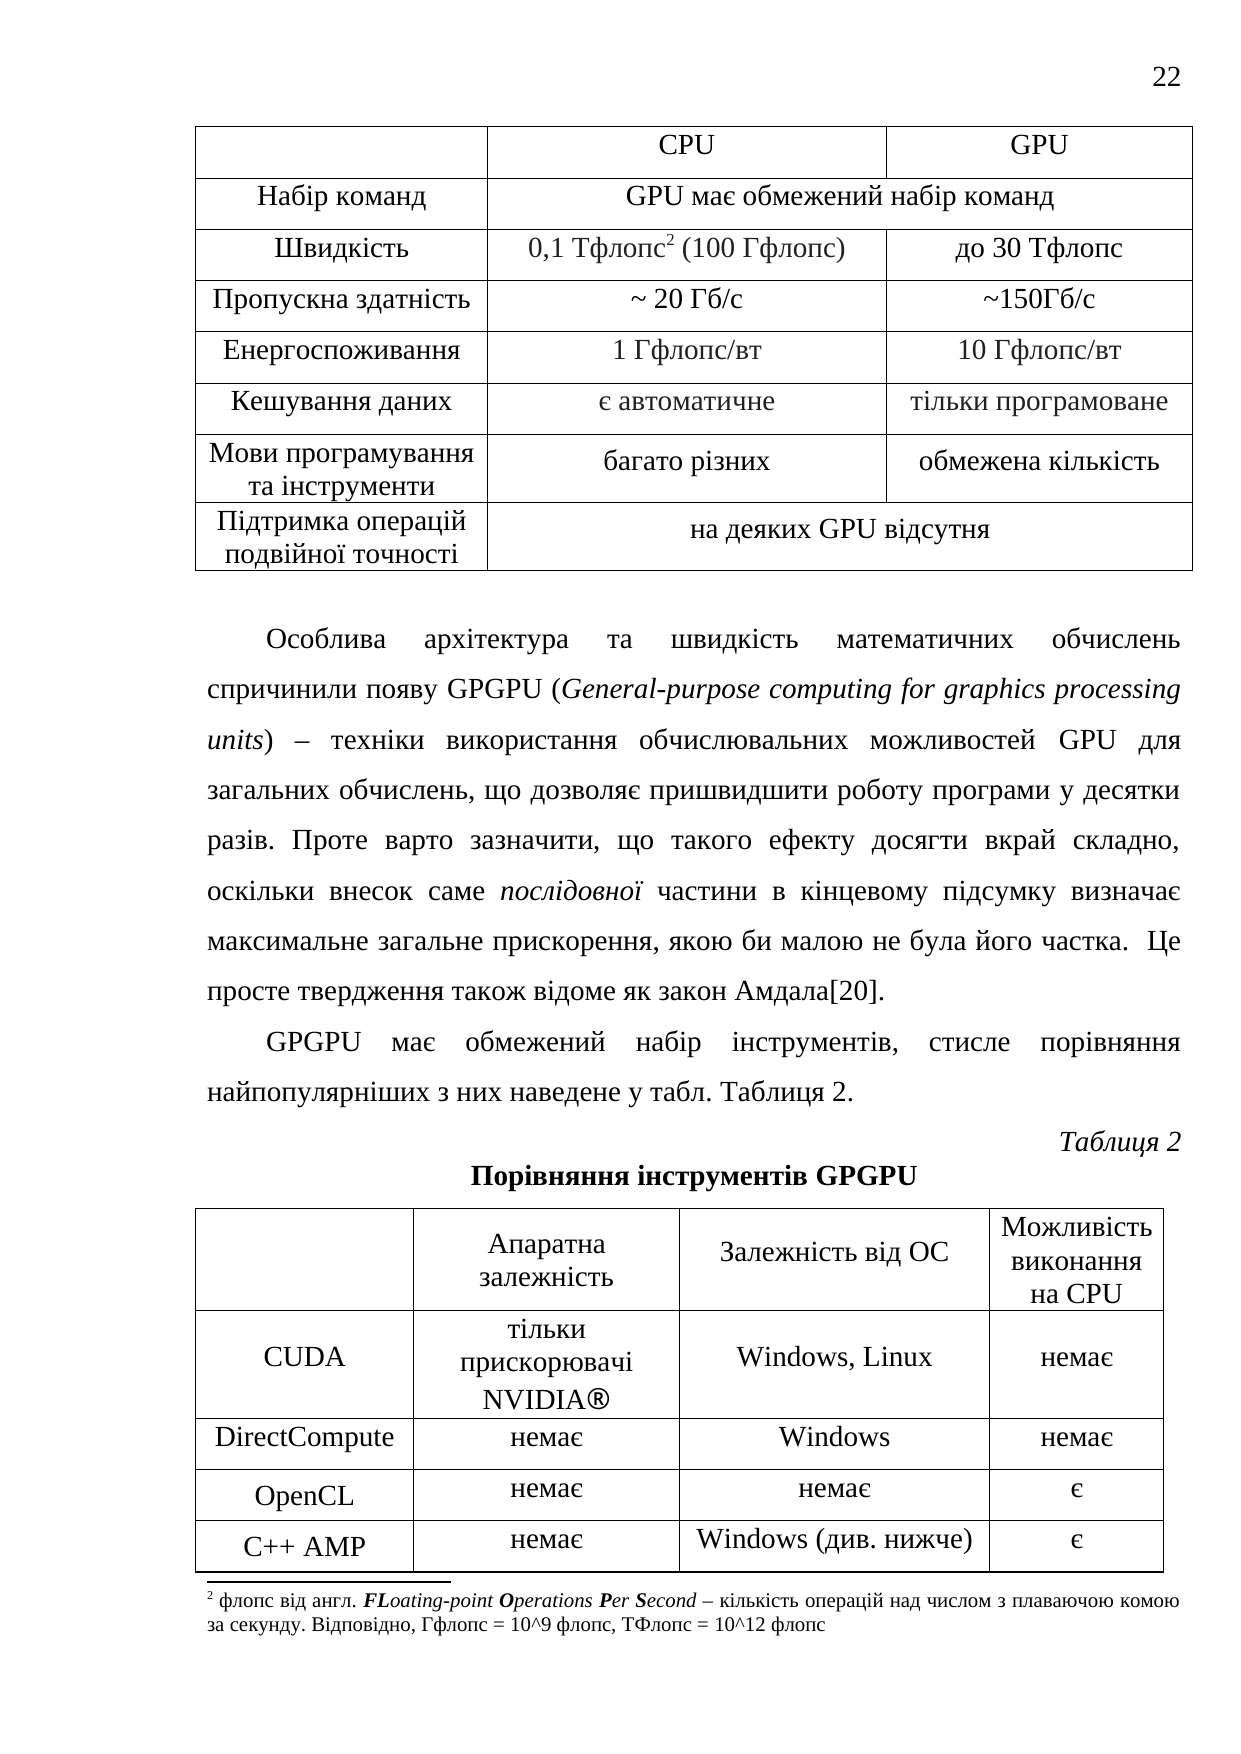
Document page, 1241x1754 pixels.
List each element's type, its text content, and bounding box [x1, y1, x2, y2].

table_cell немає [680, 1470, 989, 1520]
table_cell немає [414, 1521, 679, 1571]
table_cell є [990, 1521, 1163, 1571]
table_cell немає [414, 1419, 679, 1469]
table_cell Мови програмування та інструменти [196, 435, 487, 502]
table_cell до 30 Тфлопс [887, 230, 1192, 280]
table_cell Енергоспоживання [196, 332, 487, 382]
text Порівняння інструментів GPGPU [207, 1158, 1181, 1191]
table_cell 0,1 Тфлопс (100 Гфлопс) [488, 230, 886, 280]
table_cell немає [414, 1470, 679, 1520]
table_header GPU [887, 127, 1192, 177]
text Особлива архітектура та швидкість математичних обчислень спричинили появу GPGPU (General-purpose computing for graphics processing units) – техніки використання обчислювальних можливостей GPU для загальних обчислень, що дозволяє пришвидшити роботу програми у десятки разів. Проте варто зазначити, що такого ефекту досягти вкрай складно, оскільки внесок саме послідовної частини в кінцевому підсумку визначає максимальне загальне прискорення, якою би малою не була його частка. Це просте твердження також відоме як закон Амдала[20, с. 33-34]. [207, 621, 1181, 1007]
table_cell тільки програмоване [887, 384, 1192, 434]
table_header Апаратна залежність [414, 1209, 679, 1310]
table_cell CUDA [196, 1311, 413, 1418]
table_header Можливість виконання на CPU [990, 1209, 1163, 1310]
table_header Залежність від ОС [680, 1209, 989, 1310]
table_cell є автоматичне [488, 384, 886, 434]
table_cell Швидкість [196, 230, 487, 280]
table_cell DirectCompute [196, 1419, 413, 1469]
table_cell Кешування даних [196, 384, 487, 434]
text Таблиця 2 [207, 1124, 1181, 1158]
table_cell на деяких GPU відсутня [488, 503, 1192, 570]
table_cell GPU має обмежений набір команд [488, 179, 1192, 229]
table_cell Windows, Linux [680, 1311, 989, 1418]
table_cell 1 Гфлопс/вт [488, 332, 886, 382]
table_cell немає [990, 1419, 1163, 1469]
table_cell ~150Гб/с [887, 281, 1192, 331]
table_cell обмежена кількість [887, 435, 1192, 502]
table_cell є [990, 1470, 1163, 1520]
table_cell Підтримка операцій подвійної точності [196, 503, 487, 570]
table_cell OpenCL [196, 1470, 413, 1520]
table_cell багато різних [488, 435, 886, 502]
table_cell Набір команд [196, 179, 487, 229]
table_cell Windows (див. нижче) [680, 1521, 989, 1571]
table_cell Windows [680, 1419, 989, 1469]
table_cell немає [990, 1311, 1163, 1418]
table_cell тільки прискорювачі NVIDIA® [414, 1311, 679, 1418]
table_cell Пропускна здатність [196, 281, 487, 331]
table_header [196, 1209, 413, 1310]
table_cell С++ AMP [196, 1521, 413, 1571]
table_cell 10 Гфлопс/вт [887, 332, 1192, 382]
table_header [196, 127, 487, 177]
table_cell ~ 20 Гб/с [488, 281, 886, 331]
table_header CPU [488, 127, 886, 177]
